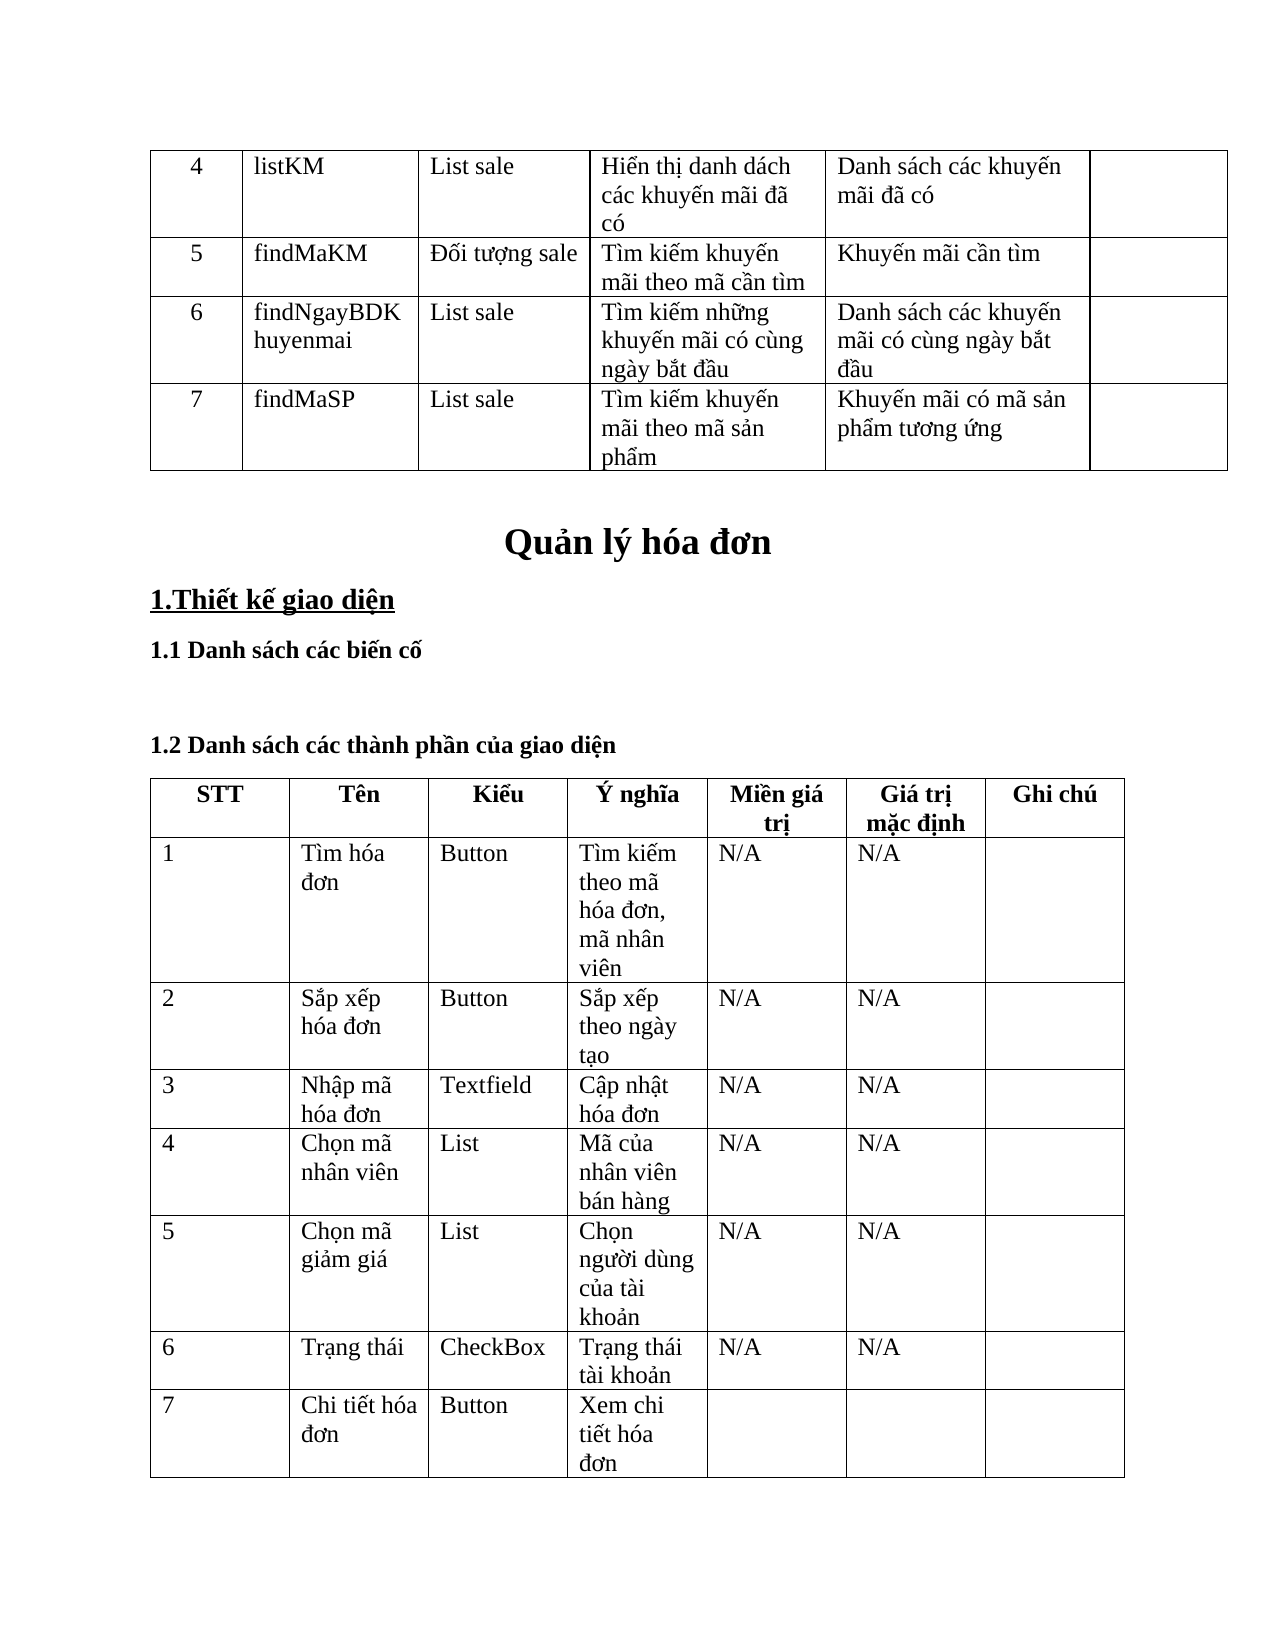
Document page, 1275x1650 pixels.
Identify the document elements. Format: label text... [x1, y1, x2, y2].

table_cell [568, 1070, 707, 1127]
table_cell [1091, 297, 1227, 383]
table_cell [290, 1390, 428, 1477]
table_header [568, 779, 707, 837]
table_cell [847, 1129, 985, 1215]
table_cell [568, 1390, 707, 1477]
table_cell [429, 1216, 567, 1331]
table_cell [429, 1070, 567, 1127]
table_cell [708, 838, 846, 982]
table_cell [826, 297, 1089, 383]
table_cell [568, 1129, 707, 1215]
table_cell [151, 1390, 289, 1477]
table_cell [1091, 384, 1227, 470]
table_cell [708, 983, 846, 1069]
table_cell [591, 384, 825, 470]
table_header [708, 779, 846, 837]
text 1.Thiết kế giao diện [150, 582, 1125, 616]
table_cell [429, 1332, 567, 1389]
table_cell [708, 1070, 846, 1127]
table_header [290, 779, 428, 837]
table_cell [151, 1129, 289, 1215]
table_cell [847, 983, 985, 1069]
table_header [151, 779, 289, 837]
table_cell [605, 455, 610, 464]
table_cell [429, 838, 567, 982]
text 1.1 Danh sách các biến cố [150, 635, 1125, 664]
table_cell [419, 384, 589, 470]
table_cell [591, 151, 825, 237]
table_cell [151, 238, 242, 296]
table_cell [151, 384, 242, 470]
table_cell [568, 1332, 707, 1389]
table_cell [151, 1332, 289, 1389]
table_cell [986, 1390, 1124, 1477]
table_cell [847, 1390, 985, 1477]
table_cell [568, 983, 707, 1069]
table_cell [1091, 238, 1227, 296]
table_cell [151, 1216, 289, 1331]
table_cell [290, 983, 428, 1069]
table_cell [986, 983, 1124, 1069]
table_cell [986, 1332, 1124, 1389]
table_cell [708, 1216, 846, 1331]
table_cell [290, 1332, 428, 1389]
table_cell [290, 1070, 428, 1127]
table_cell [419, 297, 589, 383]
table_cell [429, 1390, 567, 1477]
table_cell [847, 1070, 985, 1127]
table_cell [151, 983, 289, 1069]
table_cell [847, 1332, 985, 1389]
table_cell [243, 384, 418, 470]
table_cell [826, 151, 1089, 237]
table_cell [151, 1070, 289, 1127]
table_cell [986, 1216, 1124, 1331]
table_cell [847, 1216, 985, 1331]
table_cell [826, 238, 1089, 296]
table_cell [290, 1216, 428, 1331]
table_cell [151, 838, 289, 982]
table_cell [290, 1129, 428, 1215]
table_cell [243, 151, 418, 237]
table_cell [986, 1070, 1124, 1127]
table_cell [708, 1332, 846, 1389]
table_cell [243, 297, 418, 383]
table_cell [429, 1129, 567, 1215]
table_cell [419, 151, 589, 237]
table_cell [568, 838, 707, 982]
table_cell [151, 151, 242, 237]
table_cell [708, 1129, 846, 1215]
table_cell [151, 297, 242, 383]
text 1.2 Danh sách các thành phần của giao diện [150, 731, 1125, 759]
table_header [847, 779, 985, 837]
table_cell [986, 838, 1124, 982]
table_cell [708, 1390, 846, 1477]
text Quản lý hóa đơn [150, 519, 1125, 562]
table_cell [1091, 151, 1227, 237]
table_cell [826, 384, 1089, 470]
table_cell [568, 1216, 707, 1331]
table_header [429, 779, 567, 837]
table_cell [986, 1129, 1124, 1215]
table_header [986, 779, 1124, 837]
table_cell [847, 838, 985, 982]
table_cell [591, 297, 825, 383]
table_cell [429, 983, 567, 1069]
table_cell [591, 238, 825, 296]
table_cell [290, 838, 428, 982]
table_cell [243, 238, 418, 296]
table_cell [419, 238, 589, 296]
